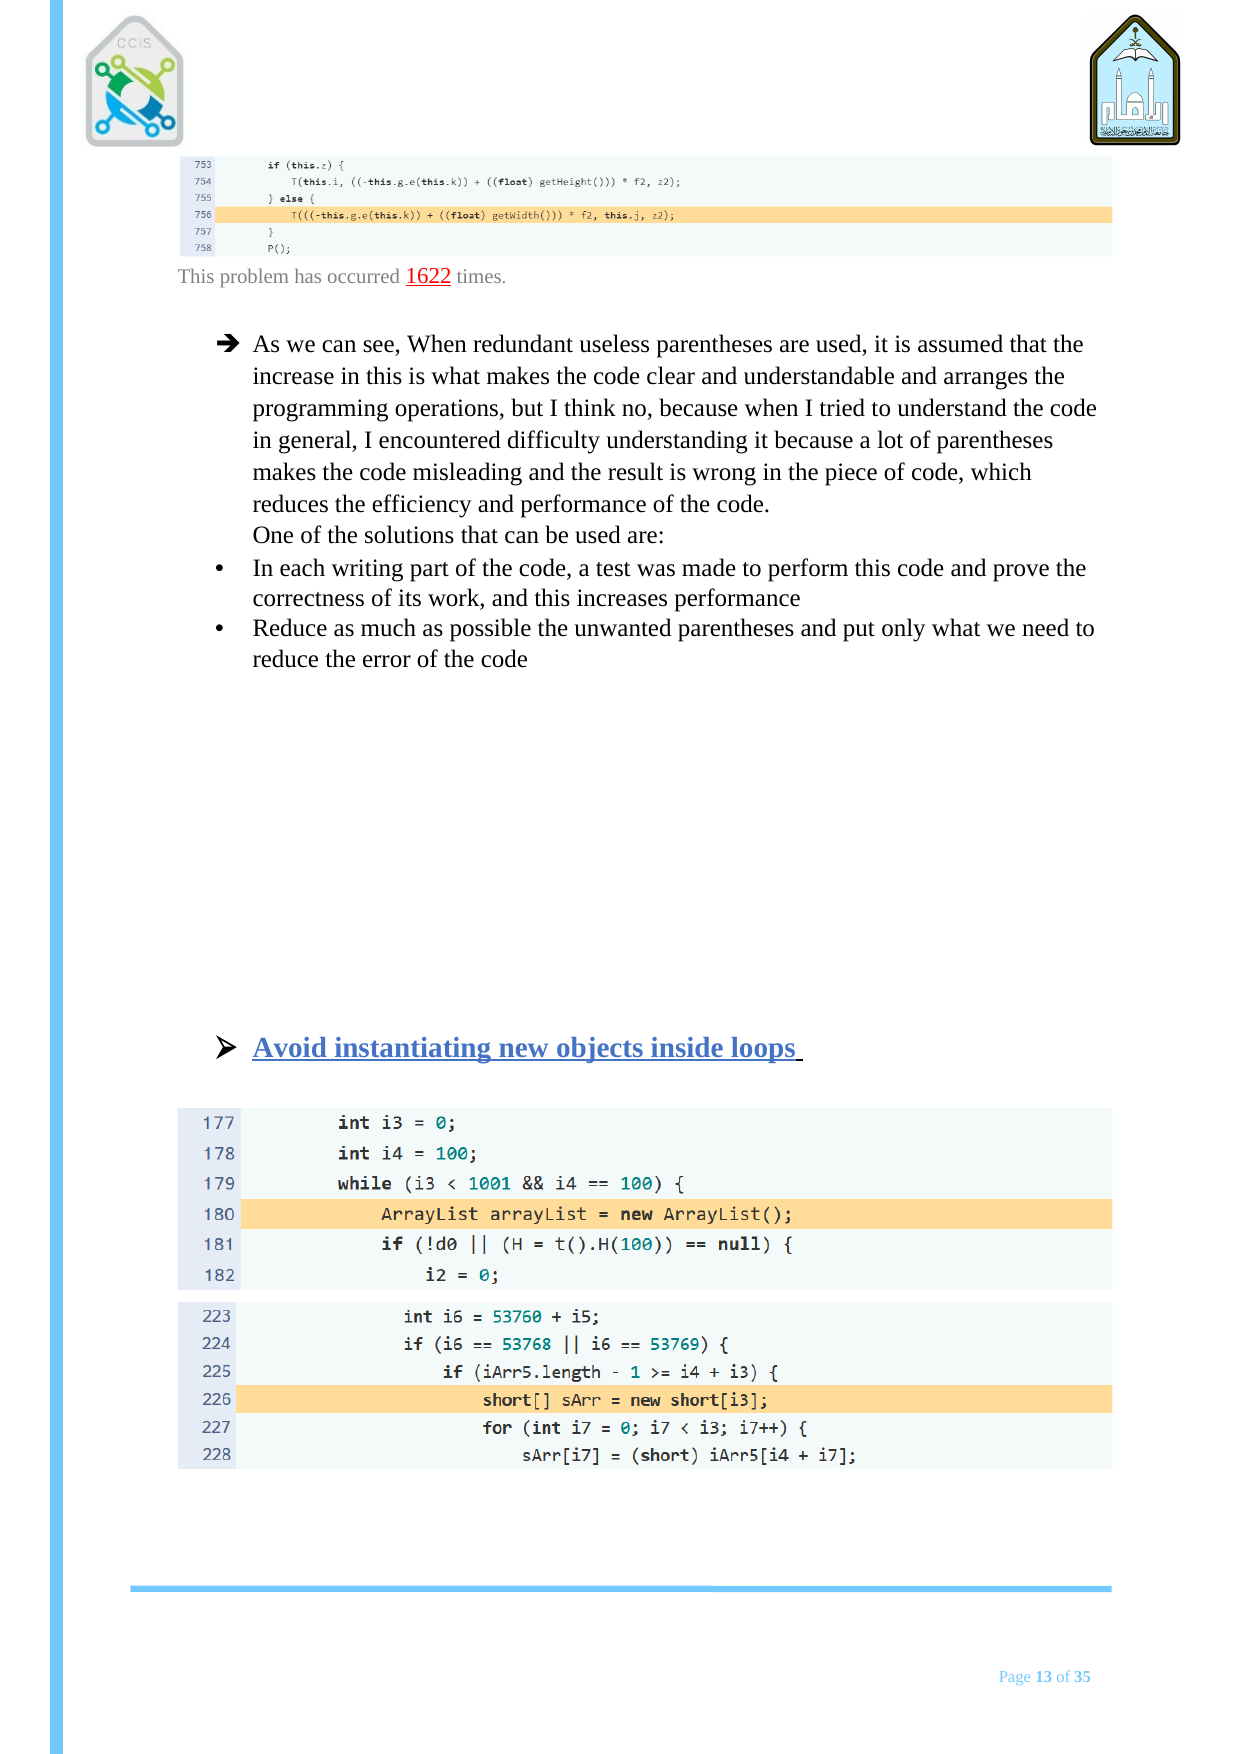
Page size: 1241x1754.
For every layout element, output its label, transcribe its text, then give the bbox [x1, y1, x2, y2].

picture [1086, 11, 1184, 147]
list In each writing part of the code, a test was made to perform this code and prove the correctness of its work, and this increases performance [215, 552, 1112, 612]
picture [177, 1299, 1113, 1472]
picture [177, 1108, 1113, 1292]
list Reduce as much as possible the unwanted parentheses and put only what we need to reduce the error of the code [215, 613, 1112, 673]
picture [64, 10, 1113, 259]
text This problem has occurred 1622 times. [177, 262, 1112, 288]
list Avoid instantiating new objects inside loops [215, 1030, 1112, 1064]
list As we can see, When redundant useless parentheses are used, it is assumed that the increase in this is what makes the code clear and understandable and arranges the programming operations, but I think no, because when I tried to understand the code in general, I encountered difficulty understanding it because a lot of parentheses makes the code misleading and the result is wrong in the piece of code, which reduces the efficiency and performance of the code. [215, 329, 1112, 517]
list One of the solutions that can be used are: [252, 521, 1112, 549]
